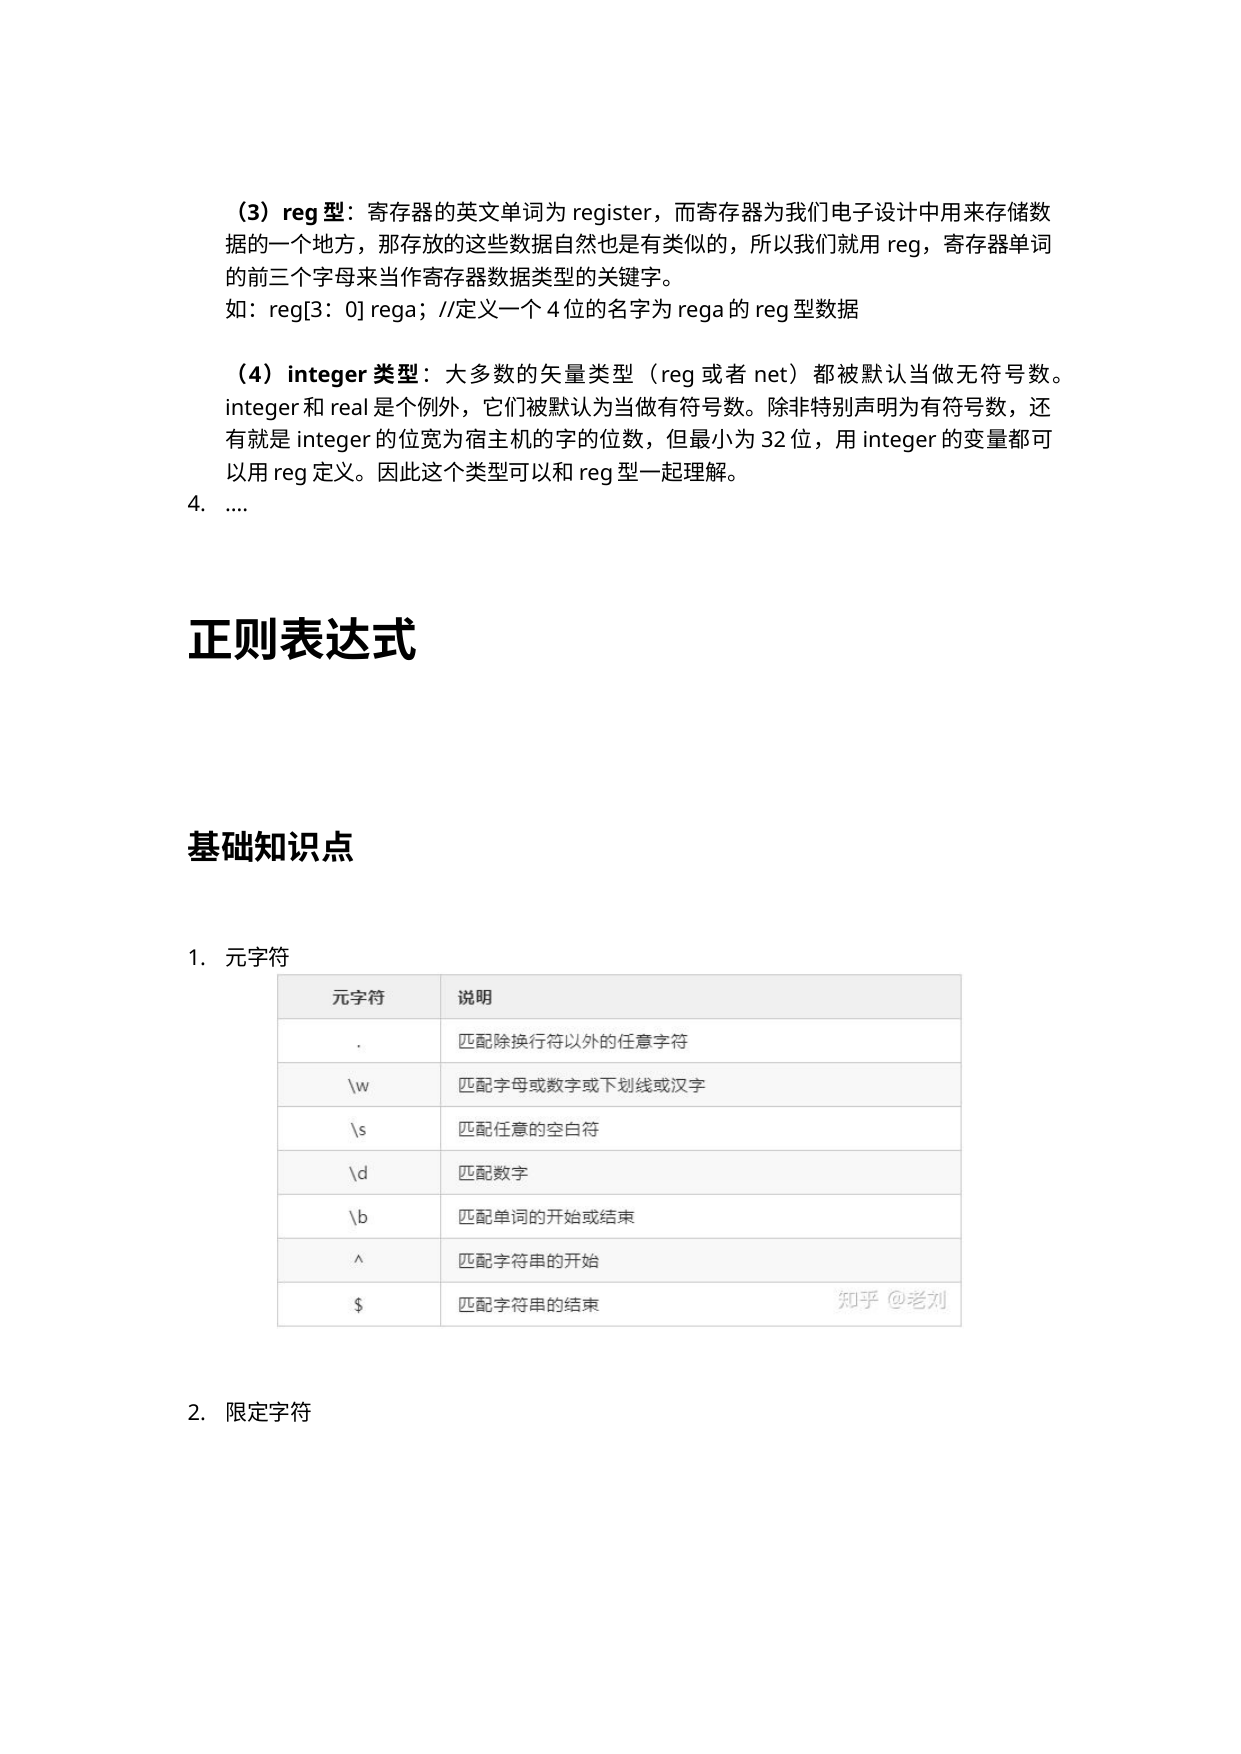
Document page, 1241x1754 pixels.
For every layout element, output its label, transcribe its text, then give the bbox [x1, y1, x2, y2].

text （3）reg型：寄存器的英文单词为register，而寄存器为我们电子设计中用来存储数据的一个地方，那存放的这些数据自然也是有类似的，所以我们就用reg，寄存器单词的前三个字母来当作寄存器数据类型的关键字。 [225, 194, 1053, 292]
list …. [187, 487, 1053, 519]
picture [276, 972, 964, 1329]
subtitle 基础知识点 [187, 813, 1053, 878]
list 限定字符 [187, 1395, 1053, 1427]
subtitle 正则表达式 [187, 587, 1053, 685]
text （4）integer类型：大多数的矢量类型（reg或者net）都被默认当做无符号数。integer和real是个例外，它们被默认为当做有符号数。除非特别声明为有符号数，还有就是integer的位宽为宿主机的字的位数，但最小为32位，用integer的变量都可以用reg定义。因此这个类型可以和reg型一起理解。 [225, 357, 1053, 487]
list 元字符 [187, 940, 1053, 972]
text 如：reg[3：0] rega；//定义一个4位的名字为rega的reg型数据 [225, 292, 1053, 324]
